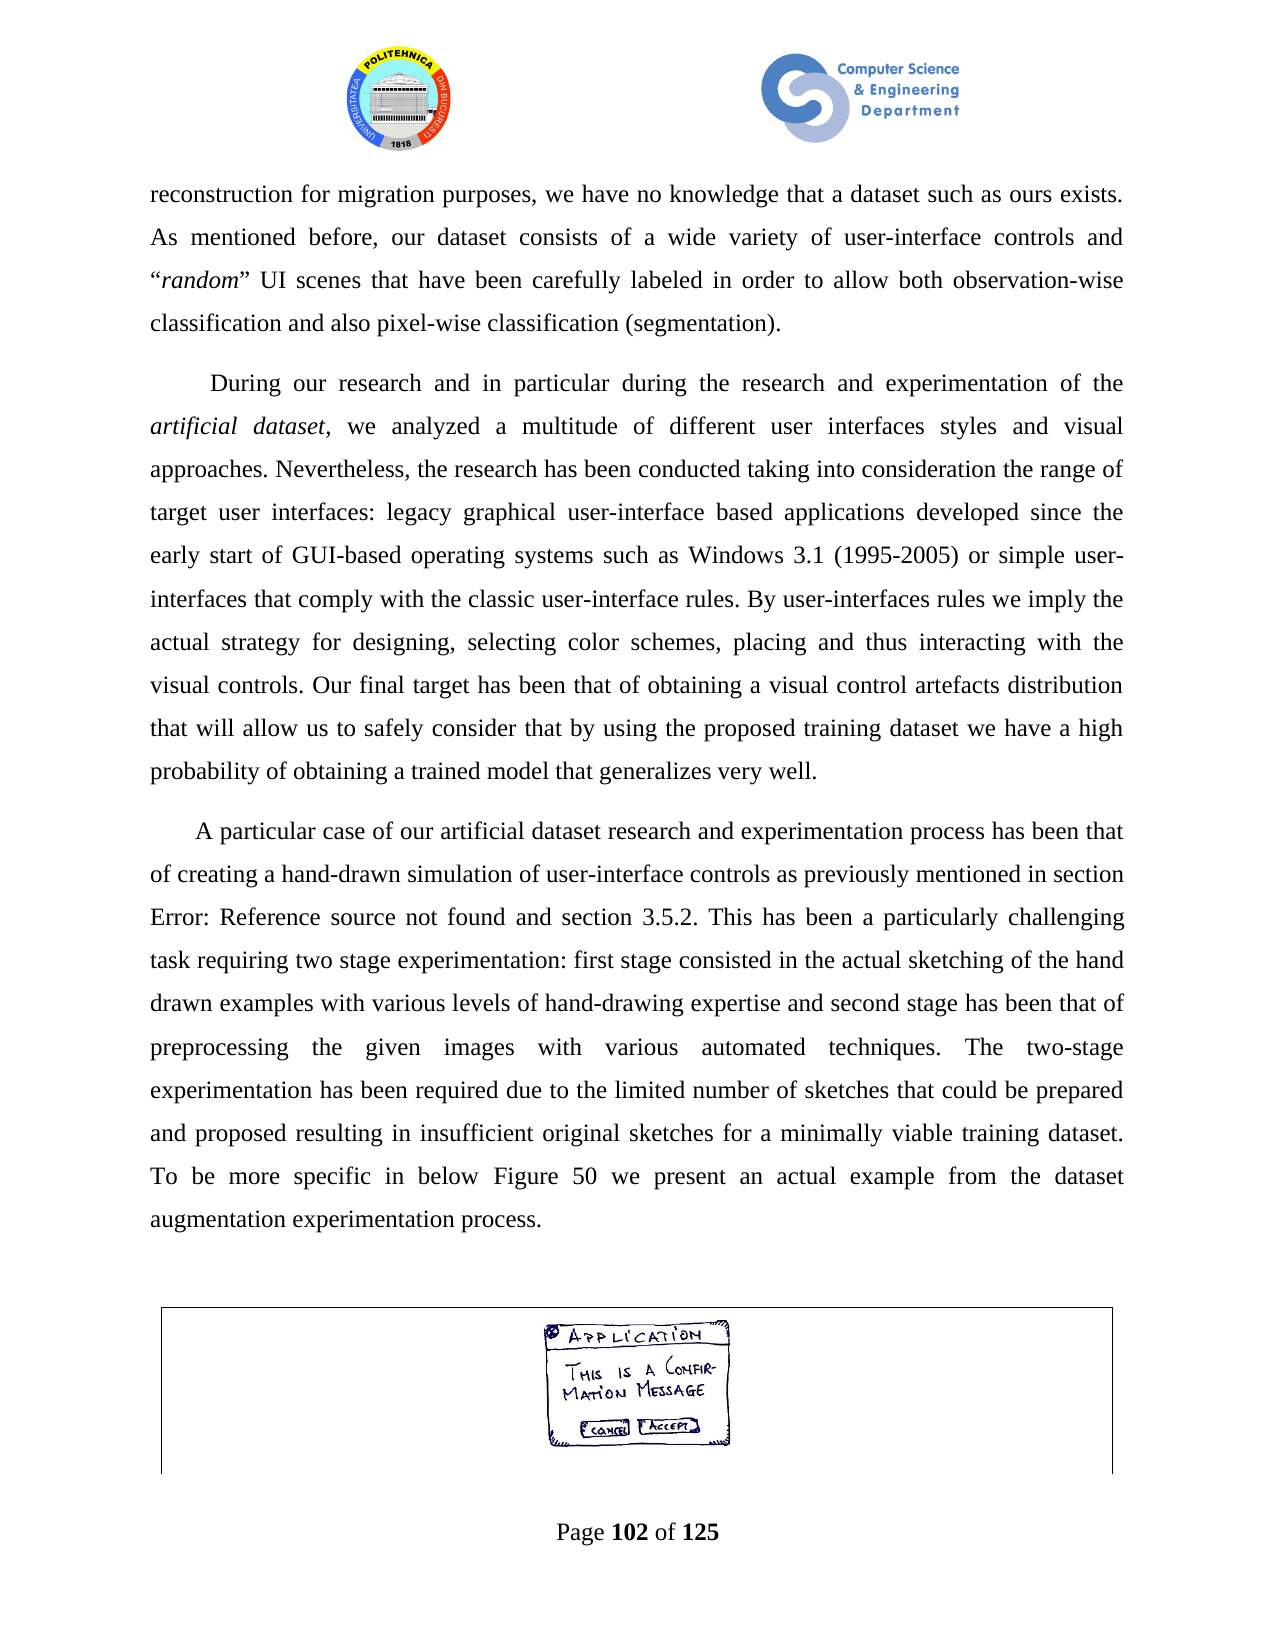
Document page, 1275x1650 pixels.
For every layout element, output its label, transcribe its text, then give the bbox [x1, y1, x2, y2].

text During our research and in particular during the research and experimentation of the artificial dataset, we analyzed a multitude of different user interfaces styles and visual approaches. Nevertheless, the research has been conducted taking into consideration the range of target user interfaces: legacy graphical user-interface based applications developed since the early start of GUI-based operating systems such as Windows 3.1 (1995-2005) or simple user-interfaces that comply with the classic user-interface rules. By user-interfaces rules we imply the actual strategy for designing, selecting color schemes, placing and thus interacting with the visual controls. Our final target has been that of obtaining a visual control artefacts distribution that will allow us to safely consider that by using the proposed training dataset we have a high probability of obtaining a trained model that generalizes very well. [150, 368, 1125, 785]
picture [541, 1320, 734, 1449]
table_header Figure 50 - Sketch training dataset augmentation [150, 1264, 1124, 1474]
picture [760, 53, 963, 144]
picture [346, 46, 451, 151]
